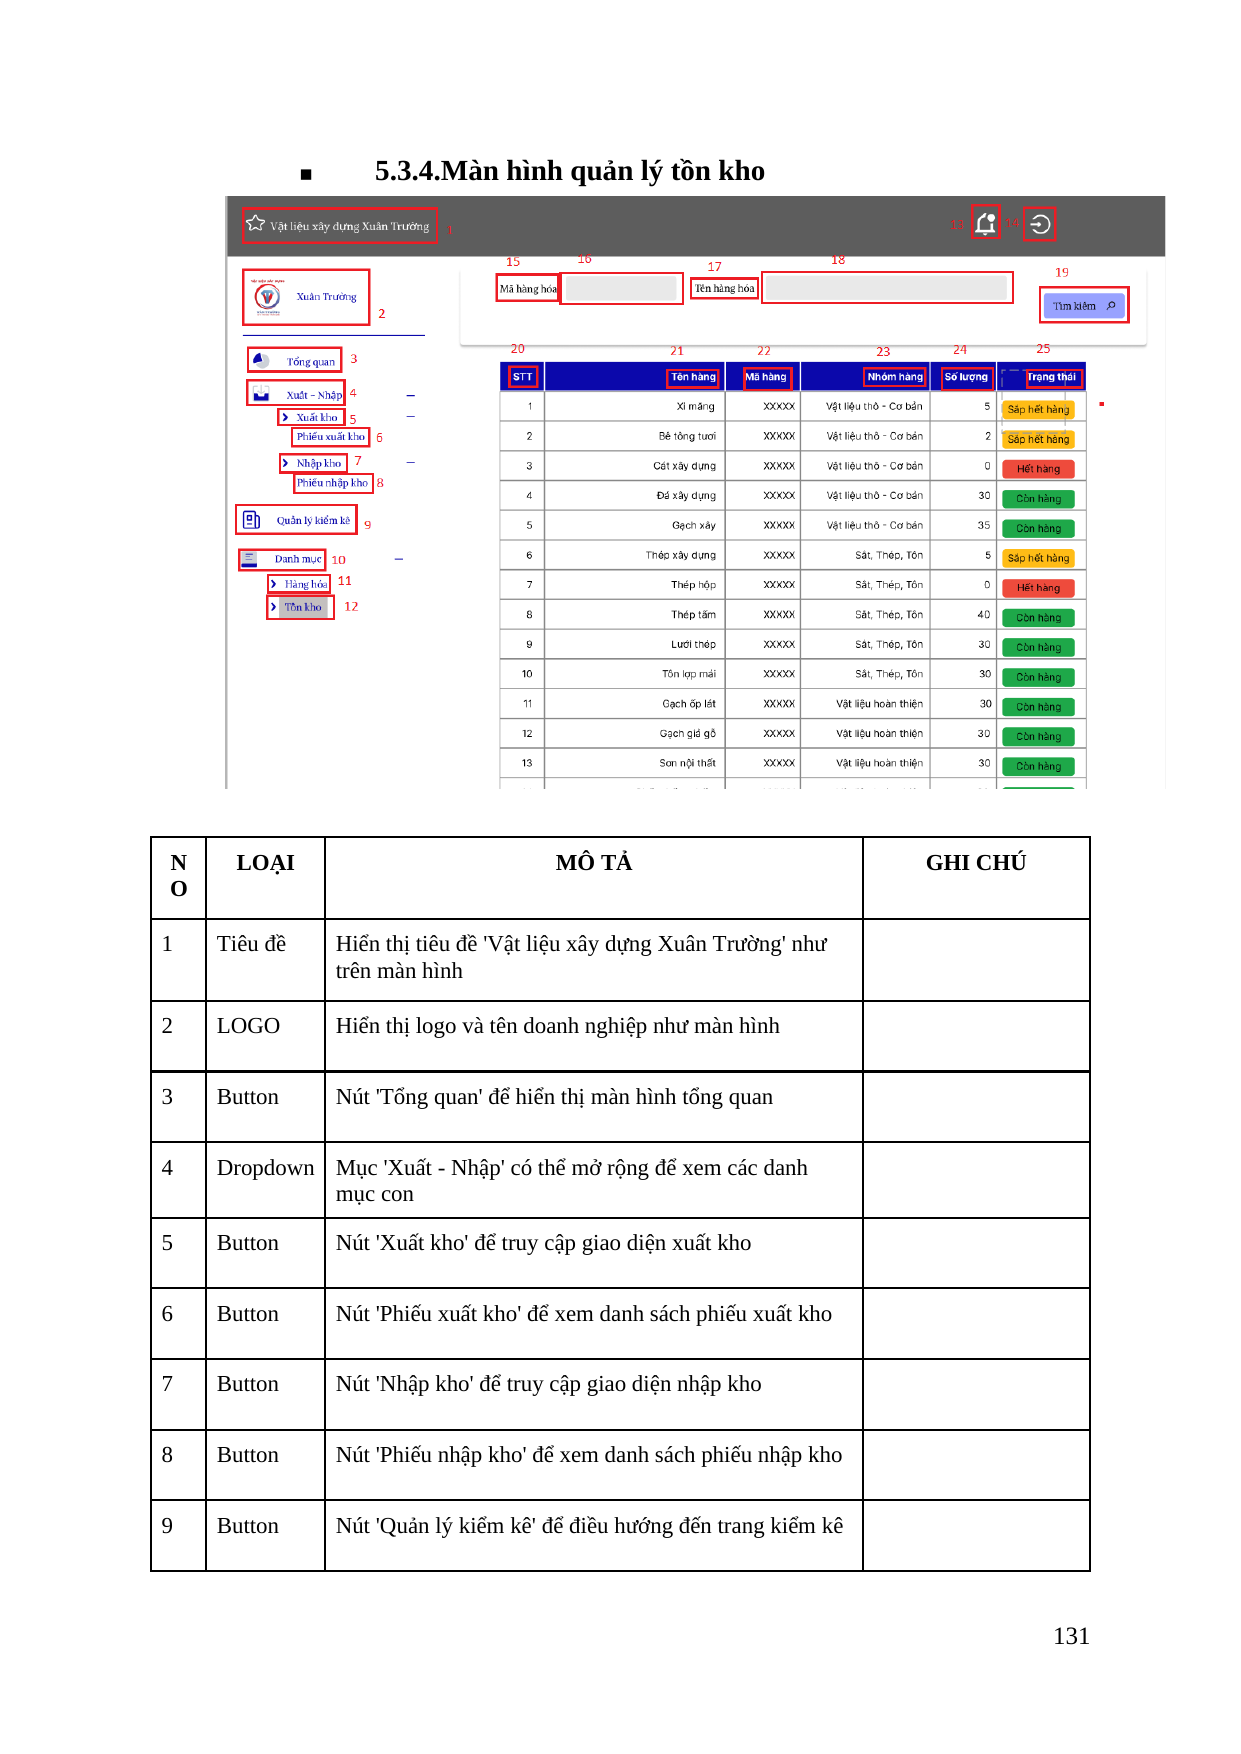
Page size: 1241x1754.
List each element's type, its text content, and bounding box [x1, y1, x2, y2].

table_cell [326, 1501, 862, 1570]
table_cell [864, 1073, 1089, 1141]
picture [225, 196, 1166, 789]
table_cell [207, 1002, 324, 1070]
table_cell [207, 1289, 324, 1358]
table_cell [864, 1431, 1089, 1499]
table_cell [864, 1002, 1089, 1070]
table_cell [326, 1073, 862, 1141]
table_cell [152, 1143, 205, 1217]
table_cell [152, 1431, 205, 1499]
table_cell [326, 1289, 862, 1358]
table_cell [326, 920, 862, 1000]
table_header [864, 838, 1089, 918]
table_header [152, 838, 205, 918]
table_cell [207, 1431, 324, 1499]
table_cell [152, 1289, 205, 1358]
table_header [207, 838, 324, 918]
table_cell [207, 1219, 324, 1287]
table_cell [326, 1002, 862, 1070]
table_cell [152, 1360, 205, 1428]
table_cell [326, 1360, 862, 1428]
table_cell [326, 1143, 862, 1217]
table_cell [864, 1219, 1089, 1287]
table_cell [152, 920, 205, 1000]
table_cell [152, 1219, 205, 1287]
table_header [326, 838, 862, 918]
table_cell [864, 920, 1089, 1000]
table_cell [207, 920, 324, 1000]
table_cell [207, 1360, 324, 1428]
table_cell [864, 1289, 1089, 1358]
subtitle 5.3.4.Màn hình quản lý tồn kho [224, 150, 1090, 193]
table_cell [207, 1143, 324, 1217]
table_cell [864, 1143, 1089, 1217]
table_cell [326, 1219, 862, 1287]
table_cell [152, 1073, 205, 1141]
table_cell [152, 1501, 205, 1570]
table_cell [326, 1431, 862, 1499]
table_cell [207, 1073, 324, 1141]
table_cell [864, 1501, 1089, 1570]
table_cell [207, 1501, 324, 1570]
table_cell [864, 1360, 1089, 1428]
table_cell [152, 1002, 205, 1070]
